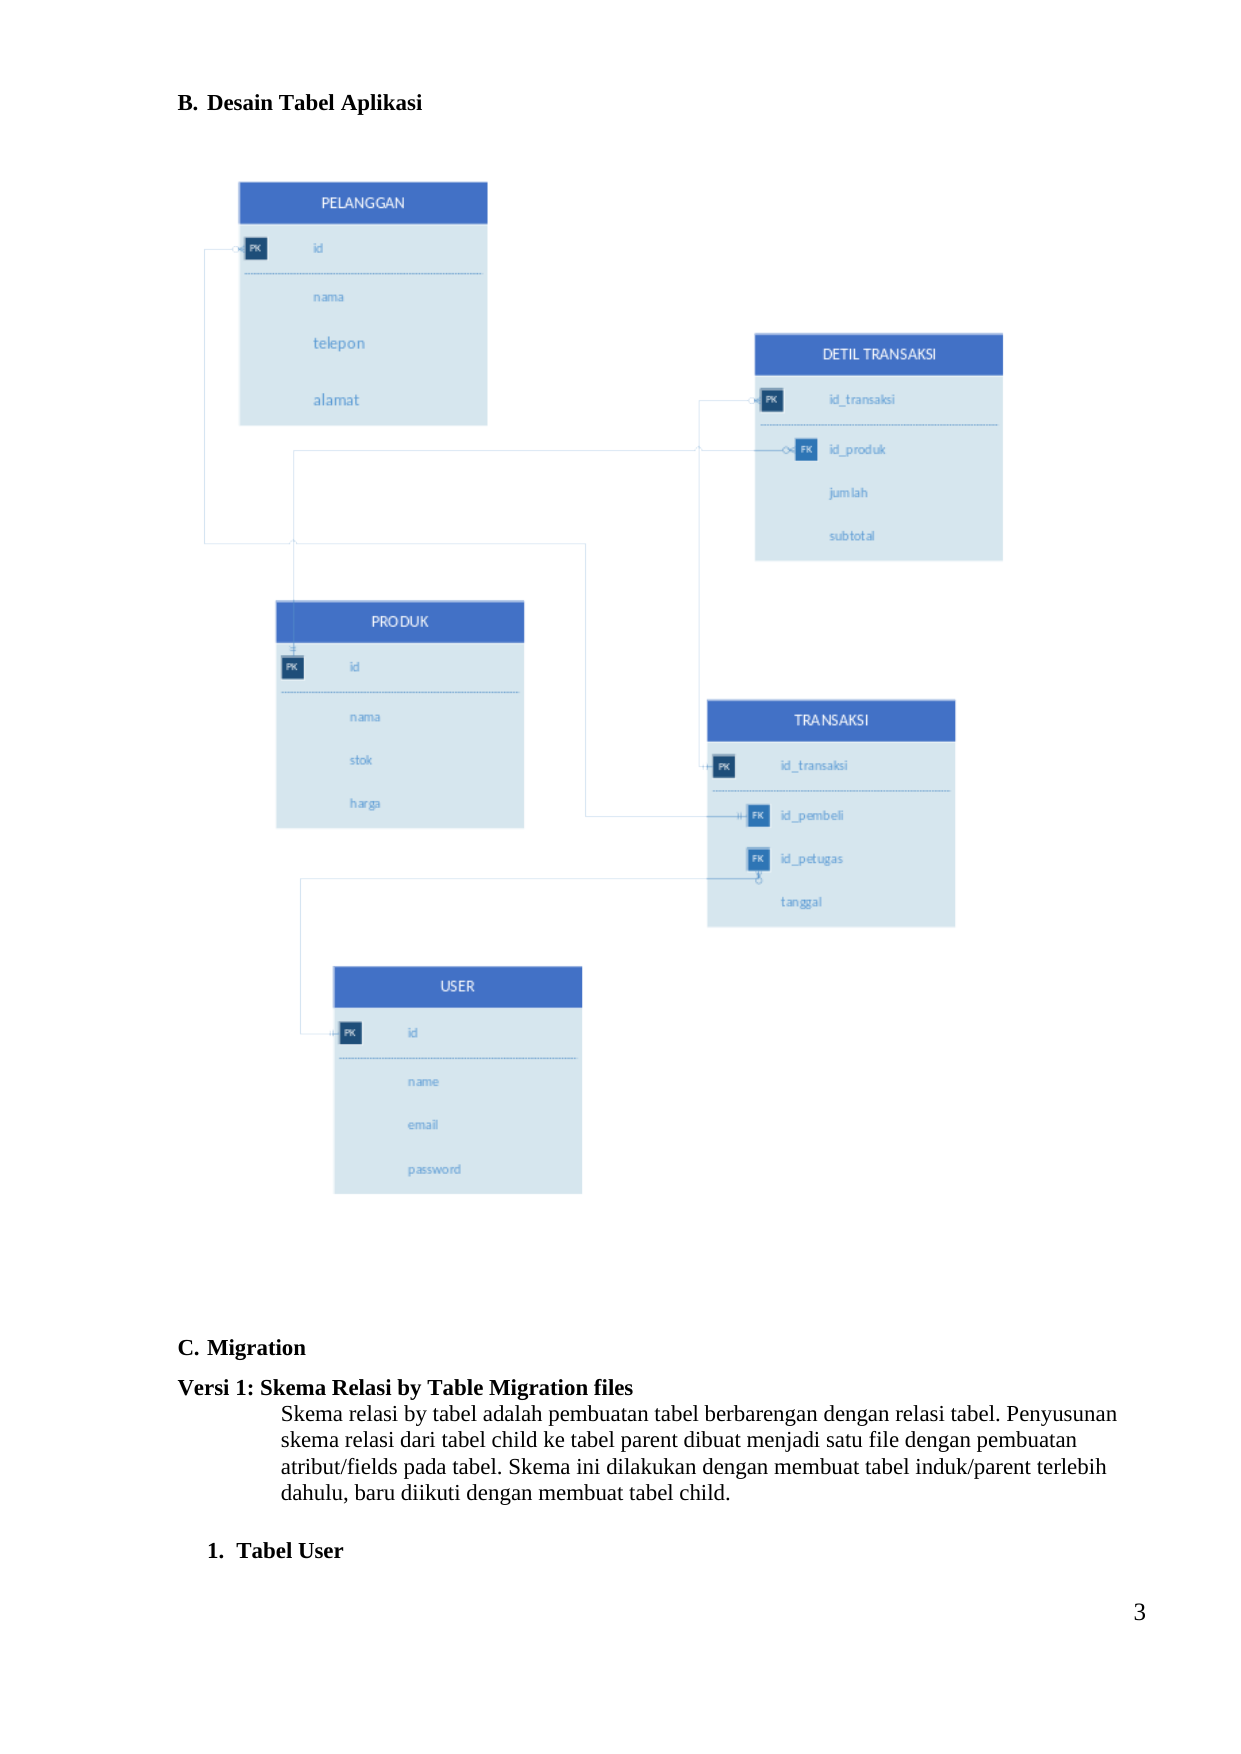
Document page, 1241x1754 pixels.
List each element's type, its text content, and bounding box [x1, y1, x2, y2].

list Tabel User [207, 1537, 1146, 1563]
subtitle Desain Tabel Aplikasi [177, 89, 1146, 115]
list Skema relasi by tabel adalah pembuatan tabel berbarengan dengan relasi tabel. Penyusunan skema relasi dari tabel child ke tabel parent dibuat menjadi satu file dengan pembuatan atribut/fields pada tabel. Skema ini dilakukan dengan membuat tabel induk/parent terlebih dahulu, baru diikuti dengan membuat tabel child. [281, 1400, 1146, 1506]
text Versi 1: Skema Relasi by Table Migration files [177, 1374, 1146, 1400]
subtitle Migration [177, 1334, 1146, 1361]
